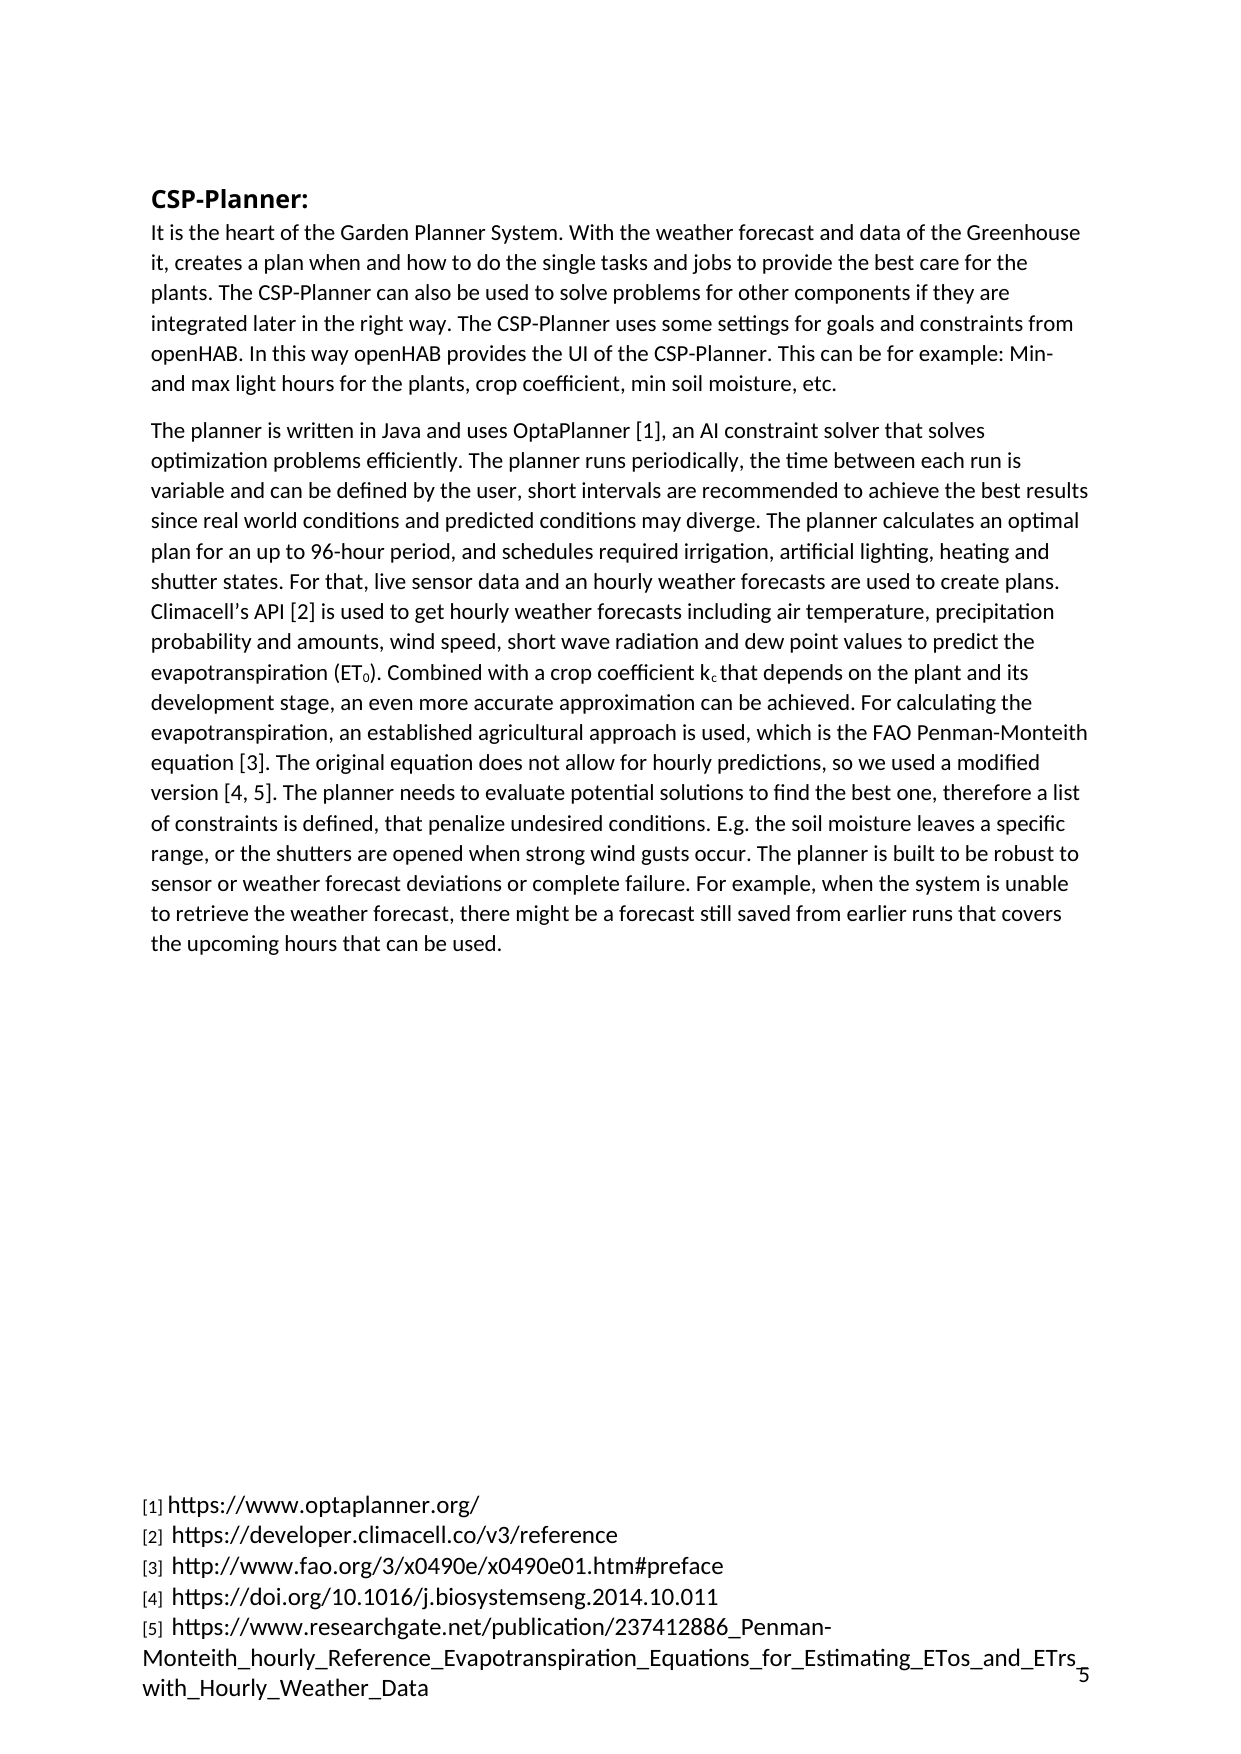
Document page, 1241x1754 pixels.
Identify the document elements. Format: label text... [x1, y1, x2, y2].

subtitle CSP-Planner: [151, 181, 1090, 215]
text The planner is written in Java and uses OptaPlanner [1], an AI constraint solver that solves optimization problems efficiently. The planner runs periodically, the time between each run is variable and can be defined by the user, short intervals are recommended to achieve the best results since real world conditions and predicted conditions may diverge. The planner calculates an optimal plan for an up to 96-hour period, and schedules required irrigation, artificial lighting, heating and shutter states. For that, live sensor data and an hourly weather forecasts are used to create plans. Climacell’s API [2] is used to get hourly weather forecasts including air temperature, precipitation probability and amounts, wind speed, short wave radiation and dew point values to predict the evapotranspiration (ET0). Combined with a crop coefficient kc that depends on the plant and its development stage, an even more accurate approximation can be achieved. For calculating the evapotranspiration, an established agricultural approach is used, which is the FAO Penman-Monteith equation [3]. The original equation does not allow for hourly predictions, so we used a modified version [4, 5]. The planner needs to evaluate potential solutions to find the best one, therefore a list of constraints is defined, that penalize undesired conditions. E.g. the soil moisture leaves a specific range, or the shutters are opened when strong wind gusts occur. The planner is built to be robust to sensor or weather forecast deviations or complete failure. For example, when the system is unable to retrieve the weather forecast, there might be a forecast still saved from earlier runs that covers the upcoming hours that can be used. [151, 416, 1090, 958]
text It is the heart of the Garden Planner System. With the weather forecast and data of the Greenhouse it, creates a plan when and how to do the single tasks and jobs to provide the best care for the plants. The CSP-Planner can also be used to solve problems for other components if they are integrated later in the right way. The CSP-Planner uses some settings for goals and constraints from openHAB. In this way openHAB provides the UI of the CSP-Planner. This can be for example: Min- and max light hours for the plants, crop coefficient, min soil moisture, etc. [151, 218, 1090, 397]
